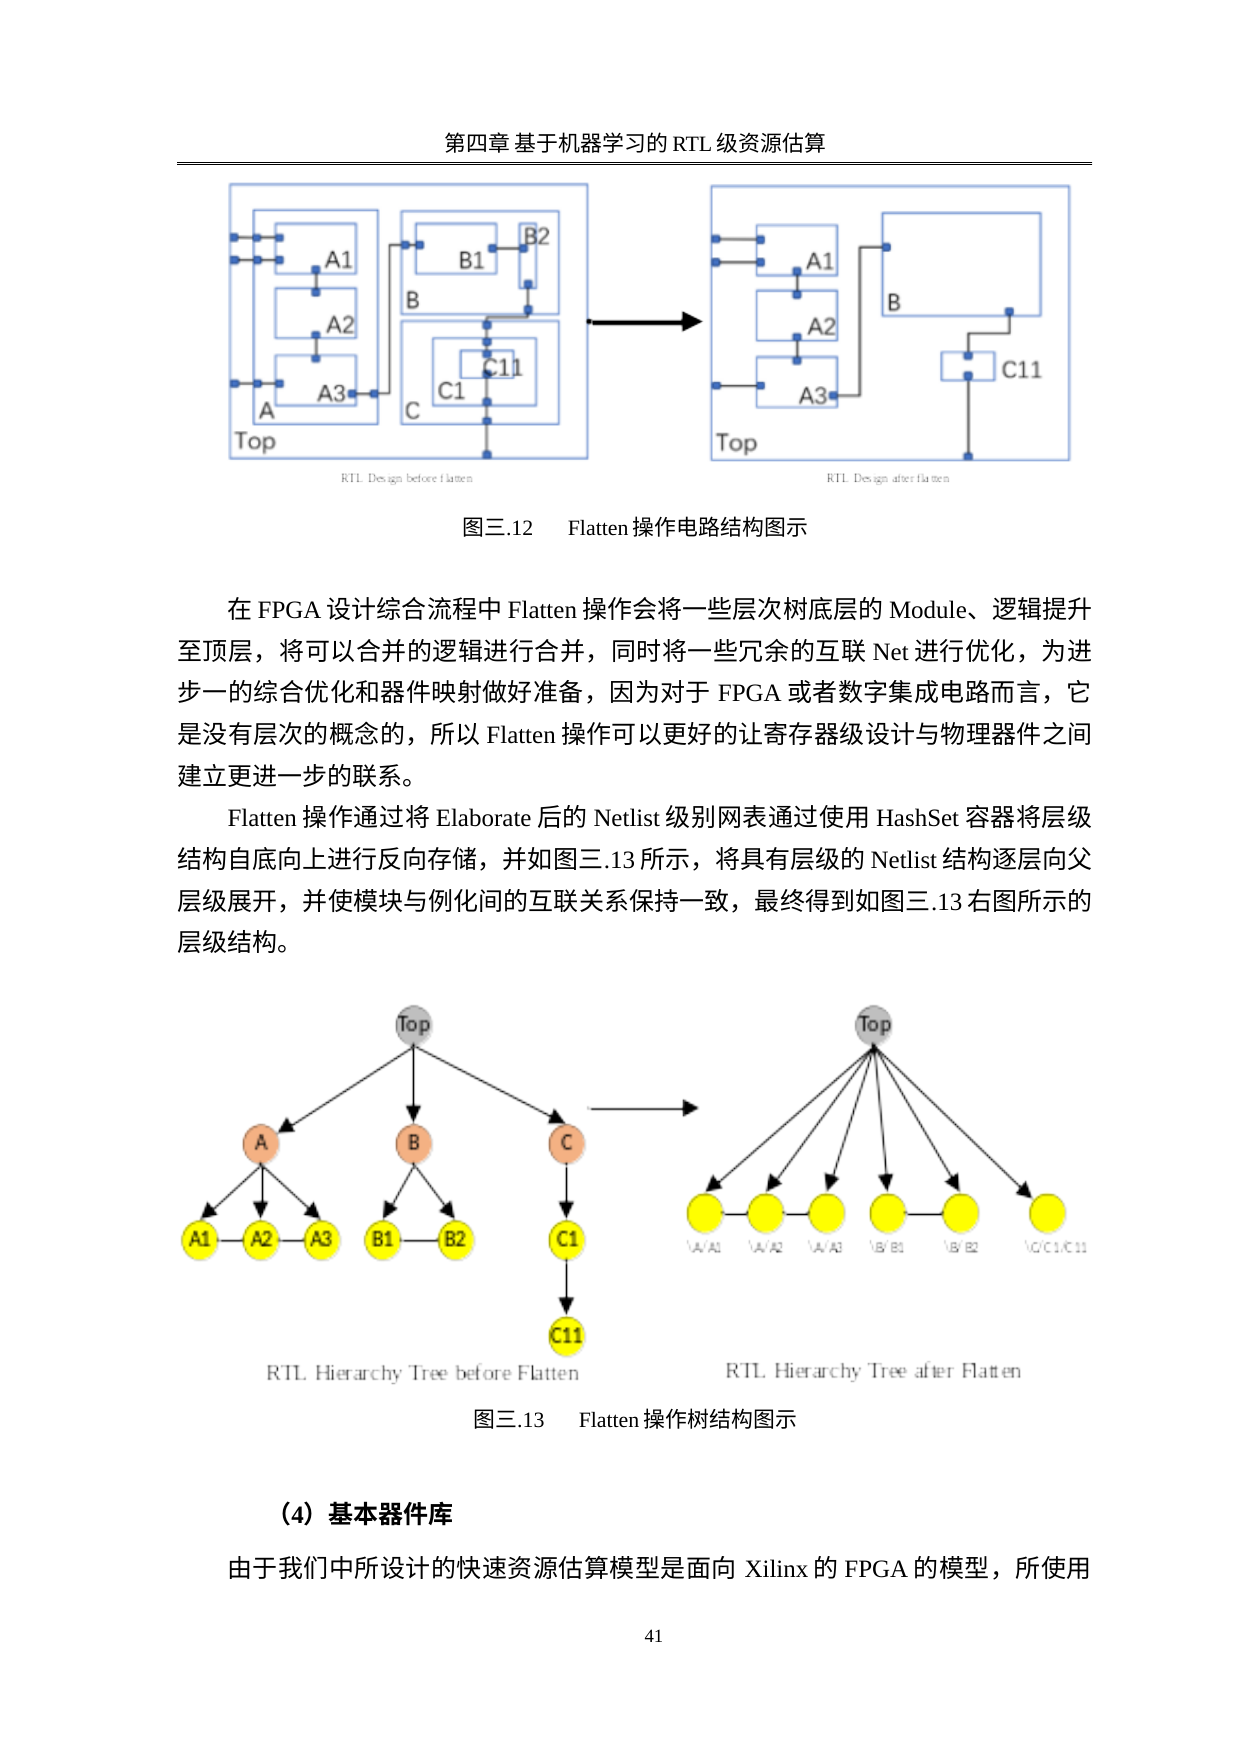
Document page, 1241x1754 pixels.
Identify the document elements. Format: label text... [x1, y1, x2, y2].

text Flatten操作电路结构图示 [177, 502, 1092, 543]
text Flatten操作树结构图示 [177, 1394, 1092, 1436]
text 在FPGA设计综合流程中Flatten操作会将一些层次树底层的Module、逻辑提升至顶层，将可以合并的逻辑进行合并，同时将一些冗余的互联Net进行优化，为进步一的综合优化和器件映射做好准备，因为对于FPGA或者数字集成电路而言，它是没有层次的概念的，所以Flatten操作可以更好的让寄存器级设计与物理器件之间建立更进一步的联系。 [177, 585, 1092, 793]
subtitle （4）基本器件库 [266, 1490, 1092, 1531]
text Flatten操作通过将Elaborate后的Netlist级别网表通过使用HashSet容器将层级结构自底向上进行反向存储，并如图3.18所示，将具有层级的Netlist结构逐层向父层级展开，并使模块与例化间的互联关系保持一致，最终得到如图3.18右图所示的层级结构。 [177, 793, 1092, 960]
